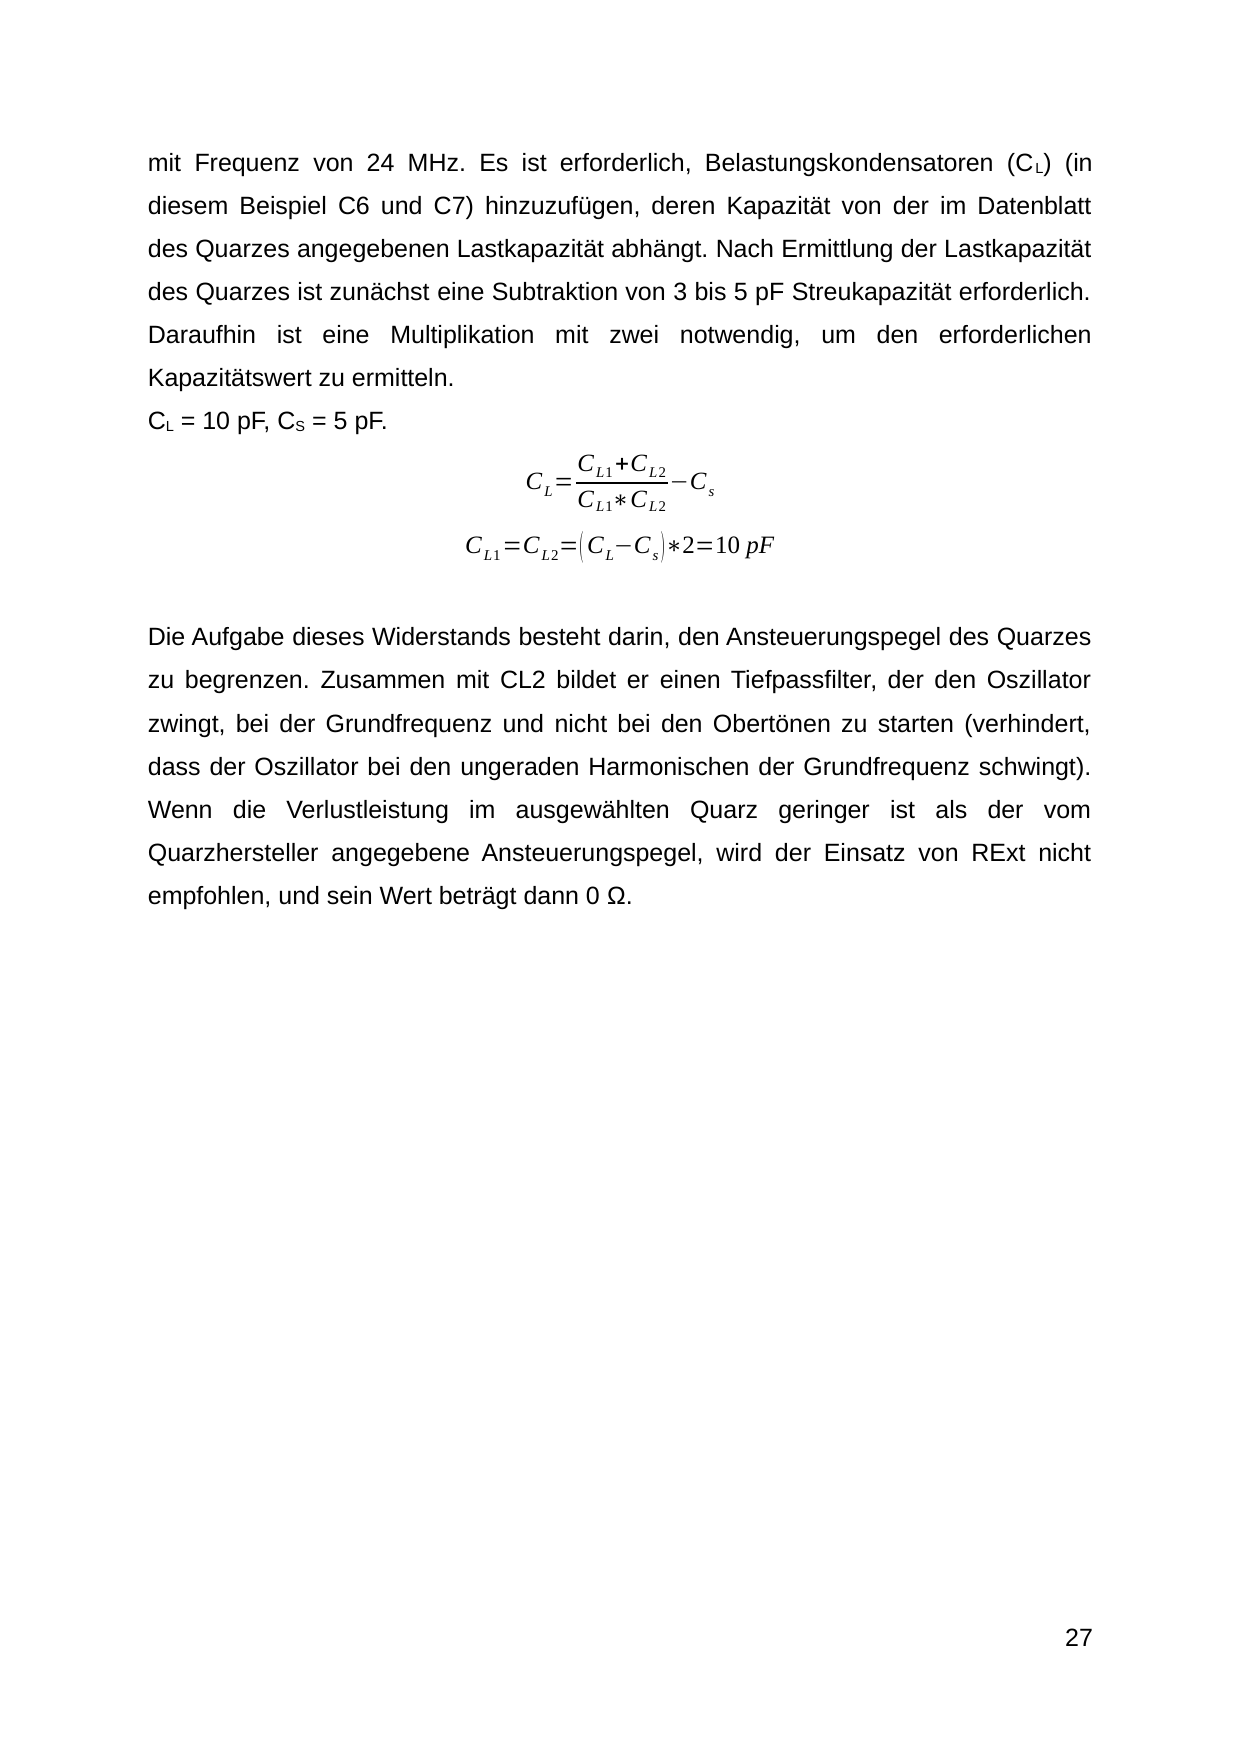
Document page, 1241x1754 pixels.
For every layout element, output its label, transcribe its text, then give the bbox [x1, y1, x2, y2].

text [148, 148, 1093, 392]
text CL = 10 pF, CS = 5 pF. [148, 406, 1093, 435]
text Die Aufgabe dieses Widerstands besteht darin, den Ansteuerungspegel des Quarzes zu begrenzen. Zusammen mit CL2 bildet er einen Tiefpassfilter, der den Oszillator zwingt, bei der Grundfrequenz und nicht bei den Obertönen zu starten (verhindert, dass der Oszillator bei den ungeraden Harmonischen der Grundfrequenz schwingt). Wenn die Verlustleistung im ausgewählten Quarz geringer ist als der vom Quarzhersteller angegebene Ansteuerungspegel, wird der Einsatz von RExt nicht empfohlen, und sein Wert beträgt dann 0 Ω. [148, 622, 1093, 910]
